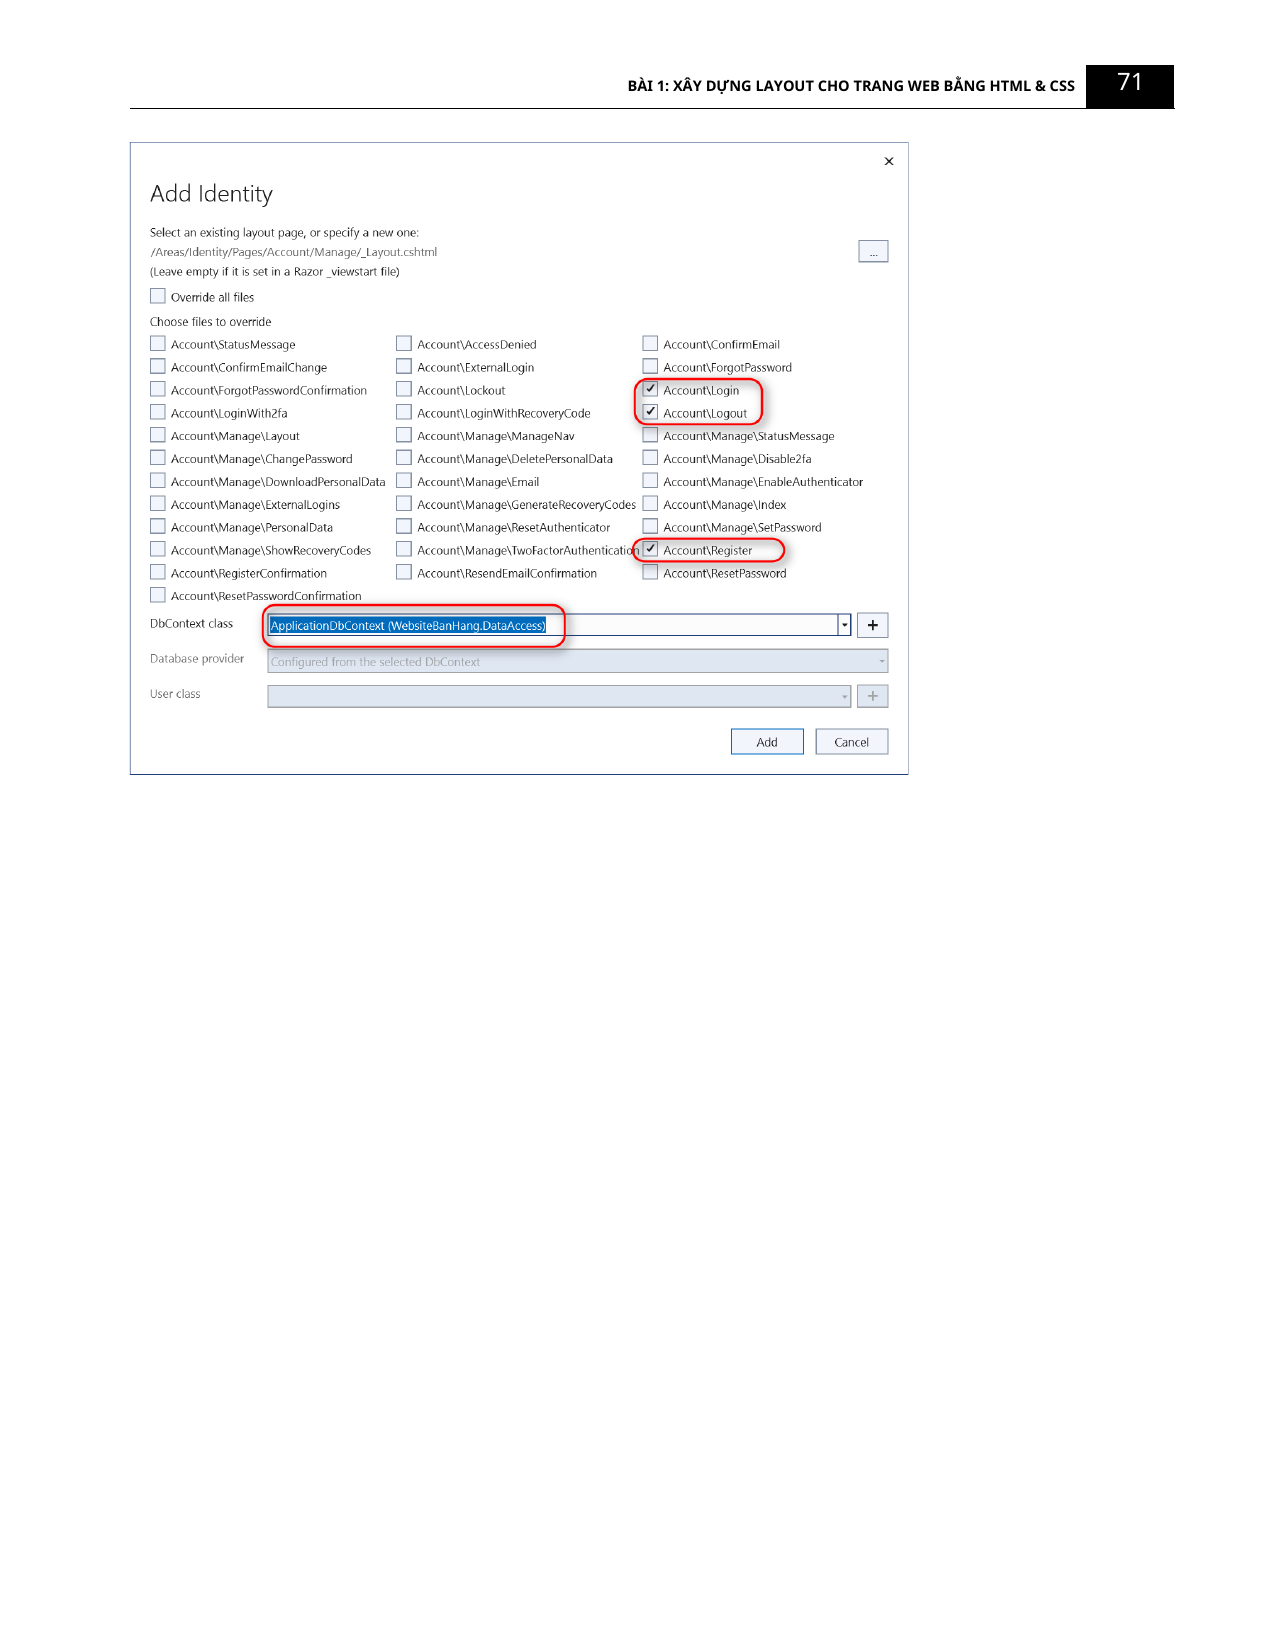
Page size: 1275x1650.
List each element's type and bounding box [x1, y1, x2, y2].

picture [129, 142, 909, 775]
